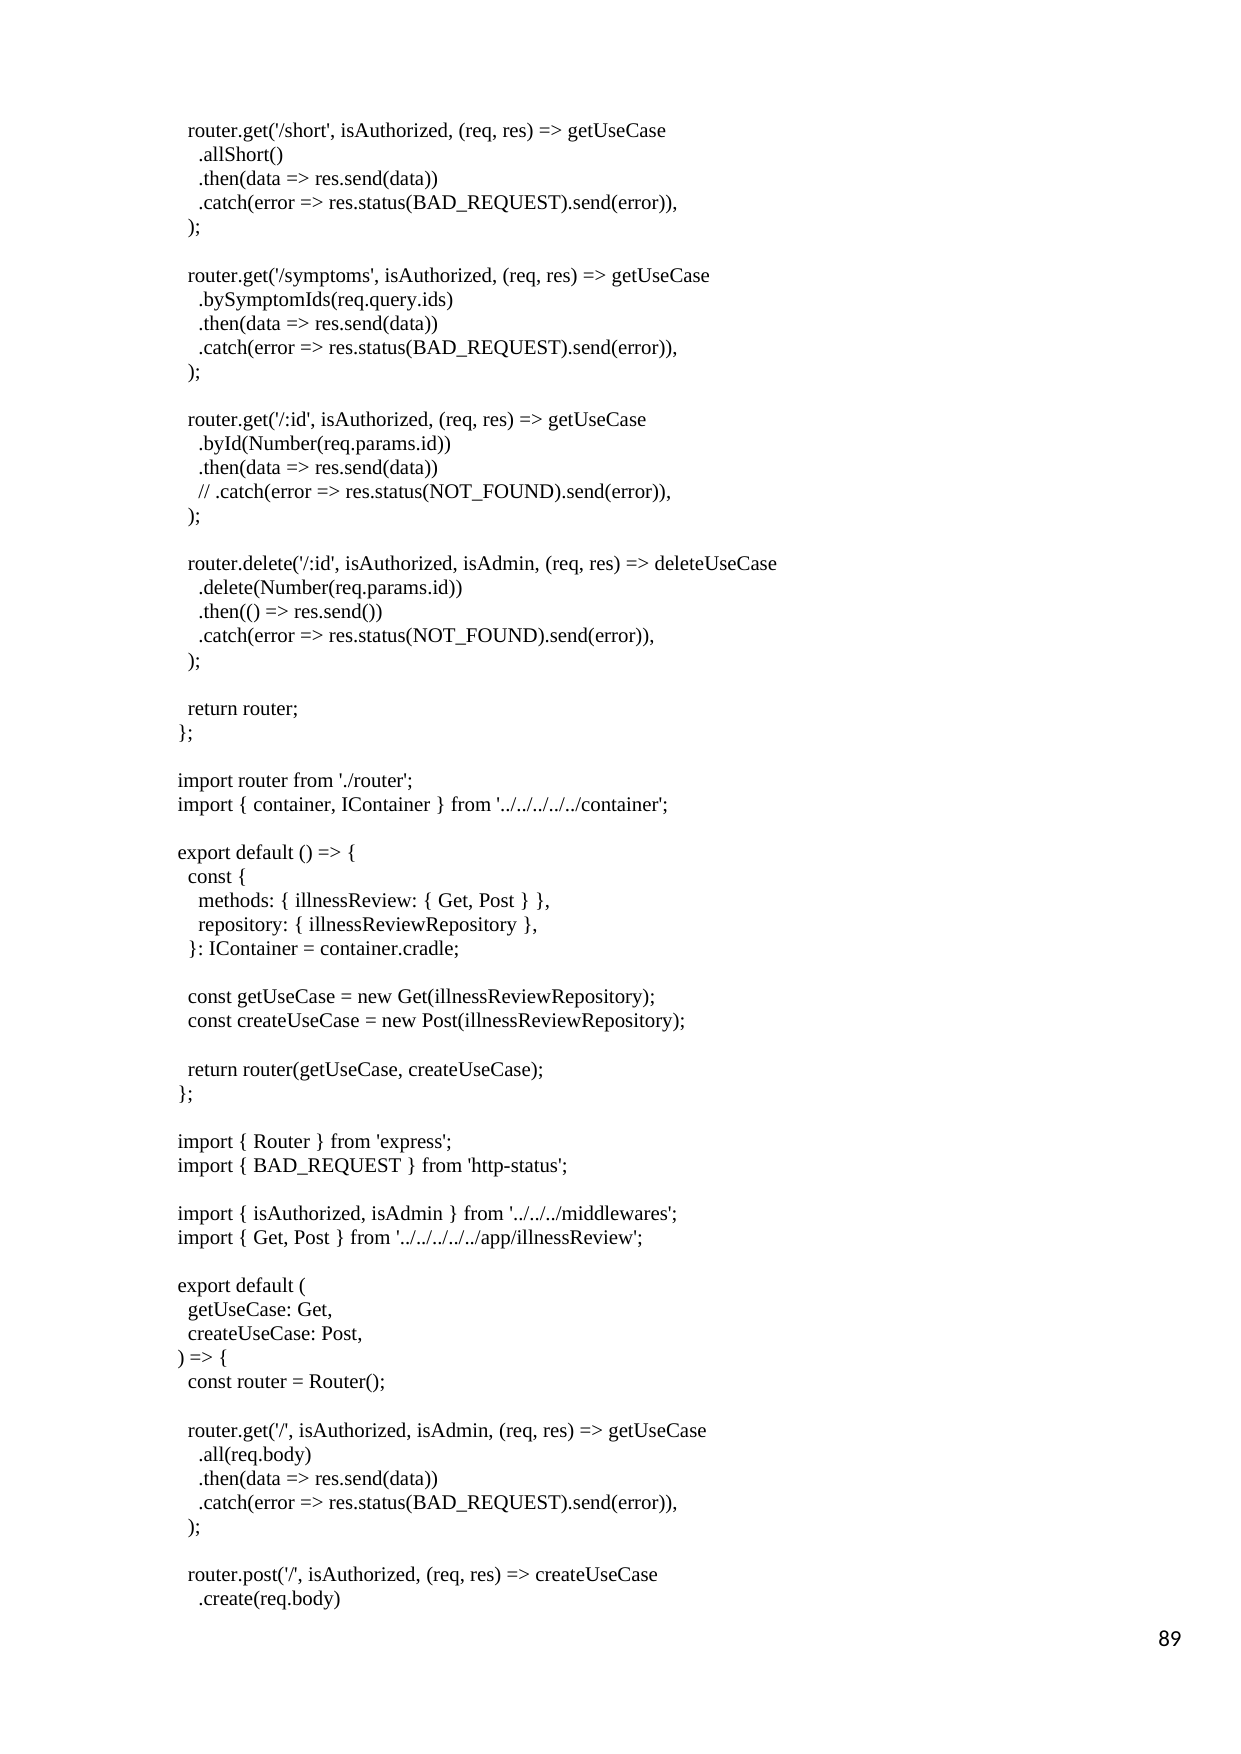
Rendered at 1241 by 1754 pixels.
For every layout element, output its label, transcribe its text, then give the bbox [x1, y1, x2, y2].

text router.get('/short', isAuthorized, (req, res) => getUseCase [177, 118, 1181, 142]
text import router from './router'; [177, 768, 1181, 792]
text .byId(Number(req.params.id)) [177, 431, 1181, 455]
text const { [177, 864, 1181, 888]
text .catch(error => res.status(BAD_REQUEST).send(error)), [177, 335, 1181, 359]
text }; [177, 1081, 1181, 1105]
text ); [177, 647, 1181, 672]
text import { Get, Post } from '../../../../../app/illnessReview'; [177, 1225, 1181, 1249]
text router.get('/', isAuthorized, isAdmin, (req, res) => getUseCase [177, 1417, 1181, 1442]
text .all(req.body) [177, 1442, 1181, 1466]
text ); [177, 214, 1181, 238]
text import { container, IContainer } from '../../../../../container'; [177, 792, 1181, 816]
text const getUseCase = new Get(illnessReviewRepository); [177, 984, 1181, 1008]
text // .catch(error => res.status(NOT_FOUND).send(error)), [177, 479, 1181, 503]
text ); [177, 359, 1181, 383]
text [177, 190, 1181, 214]
text import { BAD_REQUEST } from 'http-status'; [177, 1153, 1181, 1177]
text getUseCase: Get, [177, 1297, 1181, 1321]
text router.post('/', isAuthorized, (req, res) => createUseCase [177, 1562, 1181, 1586]
text export default ( [177, 1273, 1181, 1297]
text ); [177, 503, 1181, 527]
text .bySymptomIds(req.query.ids) [177, 287, 1181, 311]
text ); [177, 1514, 1181, 1538]
text .create(req.body) [177, 1586, 1181, 1610]
text export default () => { [177, 840, 1181, 864]
text methods: { illnessReview: { Get, Post } }, [177, 888, 1181, 912]
text .then(data => res.send(data)) [177, 311, 1181, 335]
text createUseCase: Post, [177, 1321, 1181, 1345]
text .then(data => res.send(data)) [177, 455, 1181, 479]
text router.get('/symptoms', isAuthorized, (req, res) => getUseCase [177, 262, 1181, 287]
text router.get('/:id', isAuthorized, (req, res) => getUseCase [177, 407, 1181, 431]
text import { isAuthorized, isAdmin } from '../../../middlewares'; [177, 1201, 1181, 1225]
text return router(getUseCase, createUseCase); [177, 1057, 1181, 1081]
text repository: { illnessReviewRepository }, [177, 912, 1181, 936]
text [177, 1490, 1181, 1514]
text }: IContainer = container.cradle; [177, 936, 1181, 960]
text .then(() => res.send()) [177, 599, 1181, 623]
text }; [177, 720, 1181, 744]
text return router; [177, 696, 1181, 720]
text .then(data => res.send(data)) [177, 166, 1181, 190]
text ) => { [177, 1345, 1181, 1369]
text const router = Router(); [177, 1369, 1181, 1393]
text router.delete('/:id', isAuthorized, isAdmin, (req, res) => deleteUseCase [177, 551, 1181, 575]
text import { Router } from 'express'; [177, 1129, 1181, 1153]
text const createUseCase = new Post(illnessReviewRepository); [177, 1008, 1181, 1032]
text .delete(Number(req.params.id)) [177, 575, 1181, 599]
text .allShort() [177, 142, 1181, 166]
text .catch(error => res.status(NOT_FOUND).send(error)), [177, 623, 1181, 647]
text .then(data => res.send(data)) [177, 1466, 1181, 1490]
